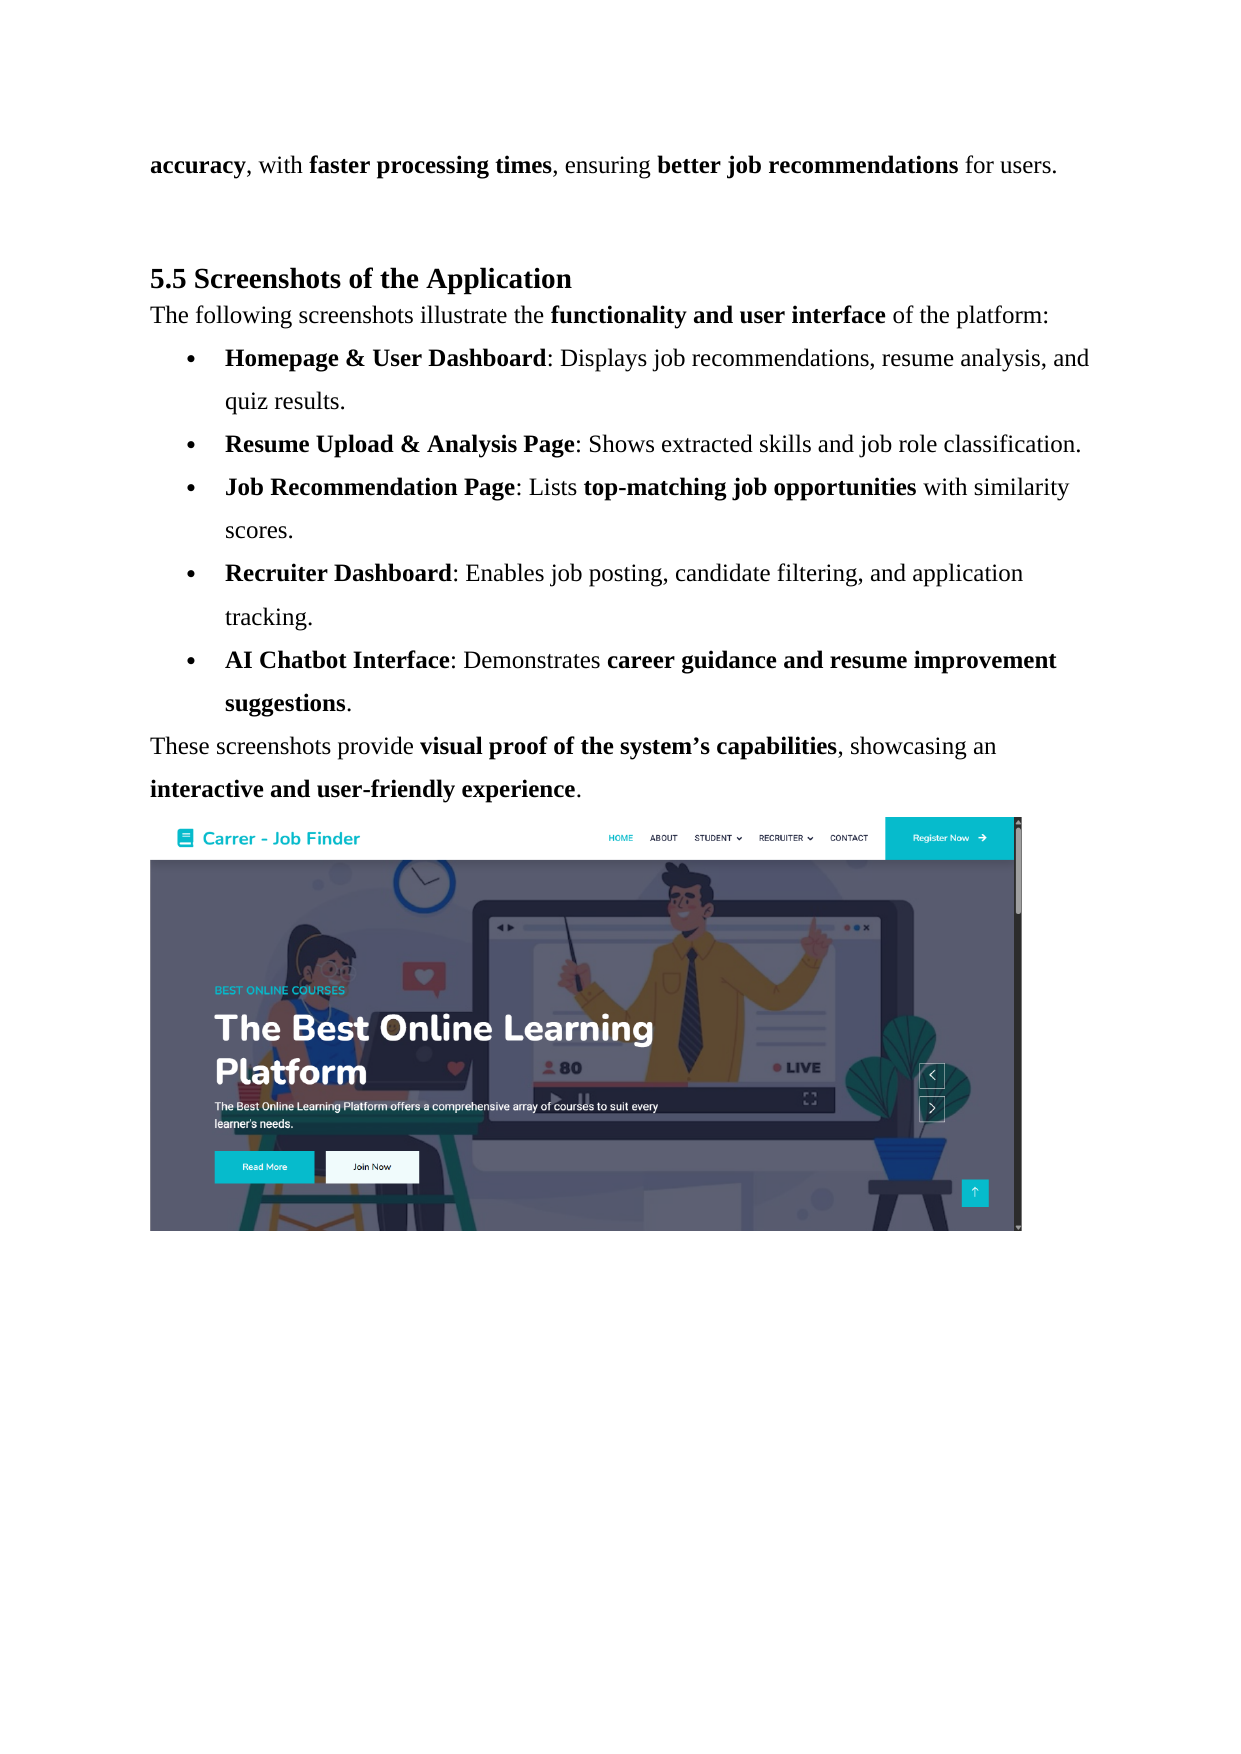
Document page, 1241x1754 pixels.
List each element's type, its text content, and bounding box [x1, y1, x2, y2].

subtitle 5.5 Screenshots of the Application [150, 261, 1090, 295]
list Job Recommendation Page: Lists top-matching job opportunities with similarity scores. [187, 472, 1090, 544]
list Resume Upload & Analysis Page: Shows extracted skills and job role classification. [187, 429, 1090, 458]
text The following screenshots illustrate the functionality and user interface of the platform: [150, 300, 1090, 328]
picture [150, 817, 1022, 1231]
list AI Chatbot Interface: Demonstrates career guidance and resume improvement suggestions. [187, 645, 1090, 717]
text These screenshots provide visual proof of the system’s capabilities, showcasing an interactive and user-friendly experience. [150, 731, 1090, 803]
list Homepage & User Dashboard: Displays job recommendations, resume analysis, and quiz results. [187, 343, 1090, 415]
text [150, 150, 1090, 179]
list Recruiter Dashboard: Enables job posting, candidate filtering, and application tracking. [187, 558, 1090, 630]
